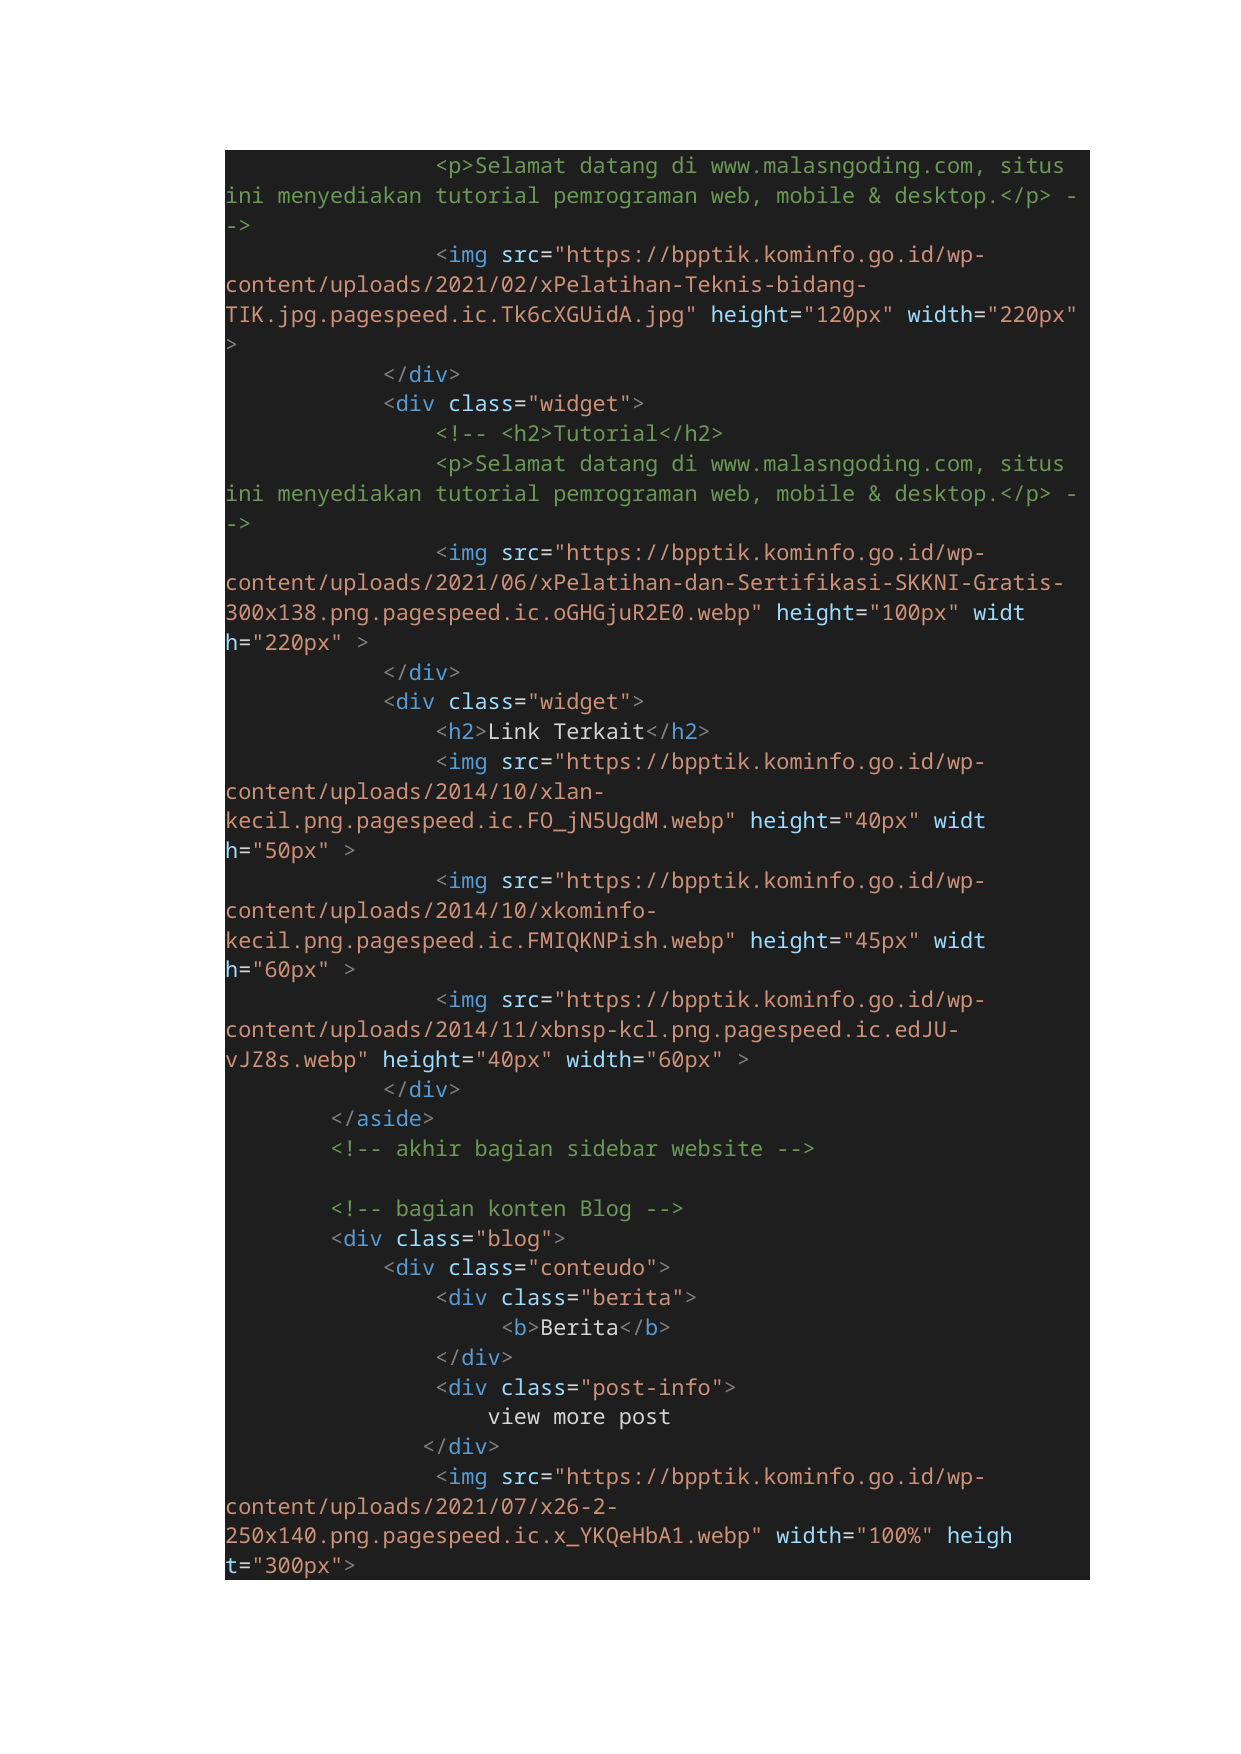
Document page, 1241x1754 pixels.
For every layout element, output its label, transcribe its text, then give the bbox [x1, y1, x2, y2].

text <img src="https://bpptik.kominfo.go.id/wp-content/uploads/2014/10/xkominfo-kecil.png.pagespeed.ic.FMIQKNPish.webp" height="45px" width="60px" > [225, 865, 1090, 984]
text <!-- <h2>Tutorial</h2> [225, 418, 1090, 448]
text <img src="https://bpptik.kominfo.go.id/wp-content/uploads/2021/06/xPelatihan-dan-Sertifikasi-SKKNI-Gratis-300x138.png.pagespeed.ic.oGHGjuR2E0.webp" height="100px" width="220px" > [225, 537, 1090, 656]
text <img src="https://bpptik.kominfo.go.id/wp-content/uploads/2021/02/xPelatihan-Teknis-bidang-TIK.jpg.pagespeed.ic.Tk6cXGUidA.jpg" height="120px" width="220px" > [225, 239, 1090, 358]
text <div class="widget"> [225, 388, 1090, 418]
text <h2>Link Terkait</h2> [225, 716, 1090, 746]
text view more post [225, 1401, 1090, 1431]
text <div class="widget"> [225, 686, 1090, 716]
text <div class="conteudo"> [225, 1252, 1090, 1282]
text <!-- akhir bagian sidebar website --> [225, 1133, 1090, 1163]
text </div> [225, 1073, 1090, 1103]
text <img src="https://bpptik.kominfo.go.id/wp-content/uploads/2014/10/xlan-kecil.png.pagespeed.ic.FO_jN5UgdM.webp" height="40px" width="50px" > [225, 746, 1090, 865]
text <div class="blog"> [225, 1222, 1090, 1252]
text <img src="https://bpptik.kominfo.go.id/wp-content/uploads/2014/11/xbnsp-kcl.png.pagespeed.ic.edJU-vJZ8s.webp" height="40px" width="60px" > [225, 984, 1090, 1073]
text </div> [225, 1342, 1090, 1371]
text </div> [225, 1431, 1090, 1461]
text </div> [225, 656, 1090, 686]
text </aside> [225, 1103, 1090, 1133]
text <p>Selamat datang di www.malasngoding.com, situs ini menyediakan tutorial pemrograman web, mobile & desktop.</p> --> [225, 150, 1090, 239]
text <img src="https://bpptik.kominfo.go.id/wp-content/uploads/2021/07/x26-2-250x140.png.pagespeed.ic.x_YKQeHbA1.webp" width="100%" height="300px"> [225, 1461, 1090, 1580]
text <p>Selamat datang di www.malasngoding.com, situs ini menyediakan tutorial pemrograman web, mobile & desktop.</p> --> [225, 448, 1090, 537]
text <b>Berita</b> [225, 1312, 1090, 1342]
text </div> [225, 358, 1090, 388]
text <!-- bagian konten Blog --> [225, 1193, 1090, 1222]
text <div class="berita"> [225, 1282, 1090, 1312]
text <div class="post-info"> [225, 1371, 1090, 1401]
